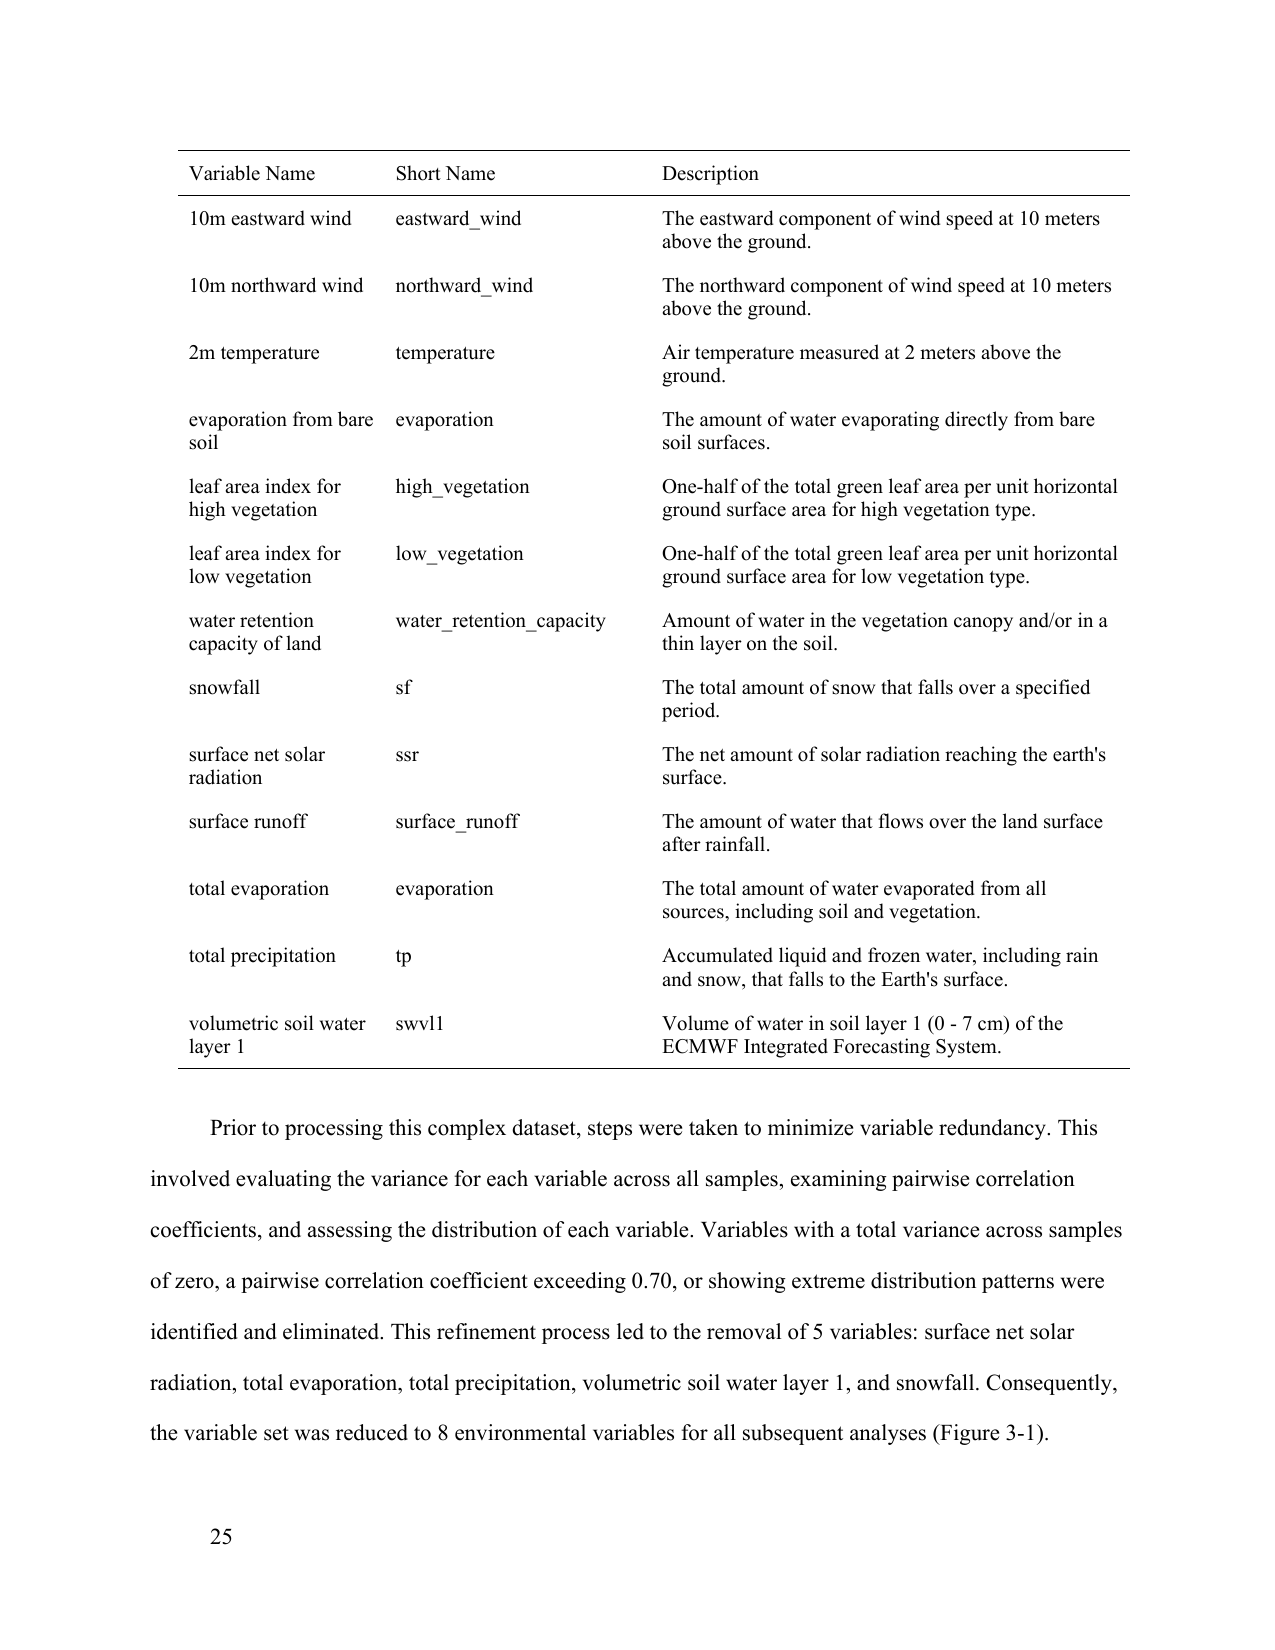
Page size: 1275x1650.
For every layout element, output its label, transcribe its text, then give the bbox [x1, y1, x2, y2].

table_cell leaf area index for high vegetation [178, 464, 385, 531]
table_cell low_vegetation [385, 531, 651, 598]
table_cell Volume of water in soil layer 1 (0 - 7 cm) of the ECMWF Integrated Forecasting System. [651, 1001, 1130, 1068]
table_cell tp [385, 934, 651, 1001]
table_header Variable Name [178, 151, 385, 195]
table_cell surface net solar radiation [178, 733, 385, 800]
text Prior to processing this complex dataset, steps were taken to minimize variable redundancy. This involved evaluating the variance for each variable across all samples, examining pairwise correlation coefficients, and assessing the distribution of each variable. Variables with a total variance across samples of zero, a pairwise correlation coefficient exceeding 0.70, or showing extreme distribution patterns were identified and eliminated. This refinement process led to the removal of 5 variables: surface net solar radiation, total evaporation, total precipitation, volumetric soil water layer 1, and snowfall. Consequently, the variable set was reduced to 8 environmental variables for all subsequent analyses (Figure 3-1). [150, 1115, 1125, 1446]
table_cell surface_runoff [385, 800, 651, 867]
table_cell 10m eastward wind [178, 196, 385, 263]
table_cell sf [385, 666, 651, 733]
table_cell volumetric soil water layer 1 [178, 1001, 385, 1068]
table_cell snowfall [178, 666, 385, 733]
table_cell 2m temperature [178, 330, 385, 397]
table_cell eastward_wind [385, 196, 651, 263]
table_cell total precipitation [178, 934, 385, 1001]
table_cell leaf area index for low vegetation [178, 531, 385, 598]
table_cell water retention capacity of land [178, 599, 385, 666]
table_cell Air temperature measured at 2 meters above the ground. [651, 330, 1130, 397]
table_cell Amount of water in the vegetation canopy and/or in a thin layer on the soil. [651, 599, 1130, 666]
table_cell temperature [385, 330, 651, 397]
table_cell high_vegetation [385, 464, 651, 531]
table_cell swvl1 [385, 1001, 651, 1068]
table_cell ssr [385, 733, 651, 800]
table_cell evaporation [385, 867, 651, 934]
table_cell evaporation from bare soil [178, 397, 385, 464]
table_cell One-half of the total green leaf area per unit horizontal ground surface area for high vegetation type. [651, 464, 1130, 531]
table_cell Accumulated liquid and frozen water, including rain and snow, that falls to the Earth's surface. [651, 934, 1130, 1001]
table_header Short Name [385, 151, 651, 195]
table_cell The northward component of wind speed at 10 meters above the ground. [651, 263, 1130, 330]
table_cell One-half of the total green leaf area per unit horizontal ground surface area for low vegetation type. [651, 531, 1130, 598]
table_cell The net amount of solar radiation reaching the earth's surface. [651, 733, 1130, 800]
table_cell The total amount of snow that falls over a specified period. [651, 666, 1130, 733]
table_cell The eastward component of wind speed at 10 meters above the ground. [651, 196, 1130, 263]
table_header Description [651, 151, 1130, 195]
table_cell total evaporation [178, 867, 385, 934]
table_cell 10m northward wind [178, 263, 385, 330]
table_cell The total amount of water evaporated from all sources, including soil and vegetation. [651, 867, 1130, 934]
table_cell evaporation [385, 397, 651, 464]
table_cell northward_wind [385, 263, 651, 330]
table_cell The amount of water that flows over the land surface after rainfall. [651, 800, 1130, 867]
table_cell The amount of water evaporating directly from bare soil surfaces. [651, 397, 1130, 464]
table_cell water_retention_capacity [385, 599, 651, 666]
table_cell surface runoff [178, 800, 385, 867]
